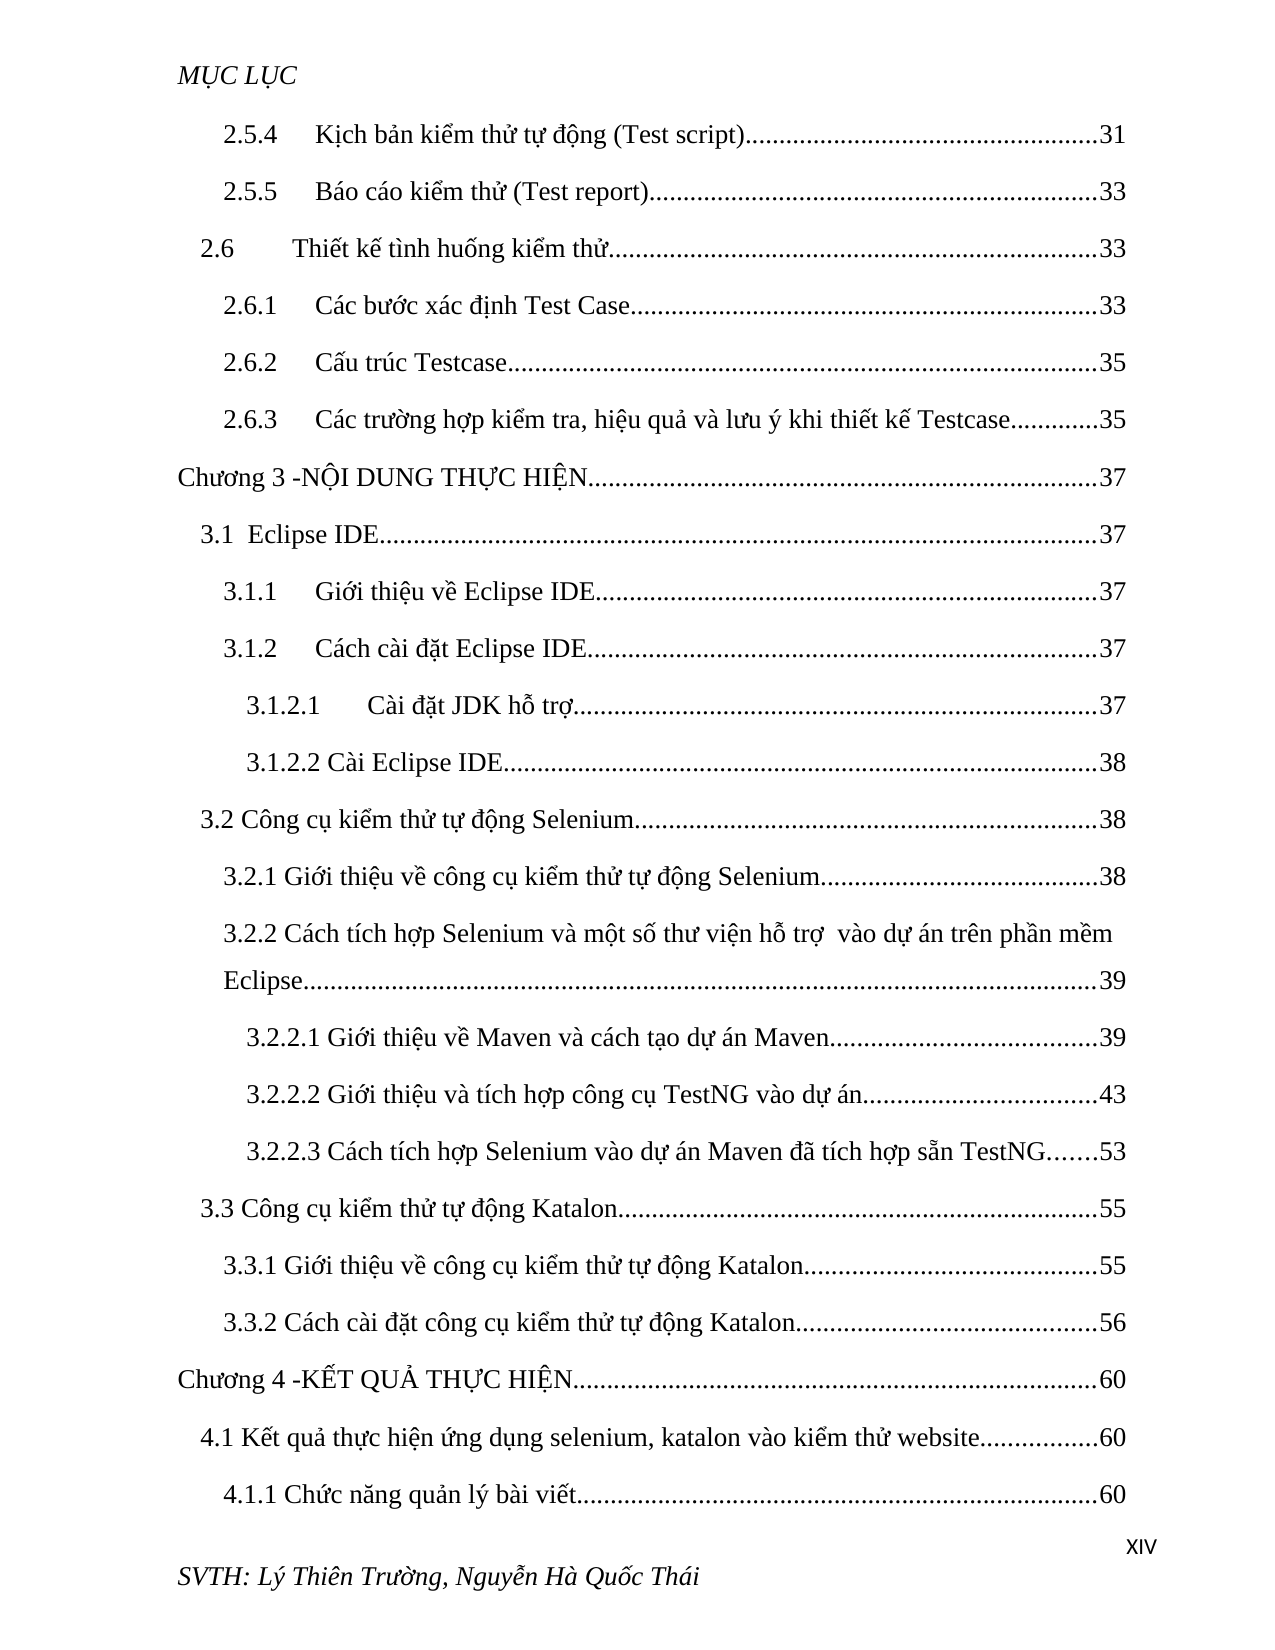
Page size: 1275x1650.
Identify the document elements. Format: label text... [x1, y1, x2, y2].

text 2.6.2 Cấu trúc Testcase 35 [223, 346, 1157, 378]
text 3.2.2.2 Giới thiệu và tích hợp công cụ TestNG vào dự án 43 [246, 1078, 1157, 1109]
text 3.3.1 Giới thiệu về công cụ kiểm thử tự động Katalon. 55 [223, 1249, 1157, 1281]
text 3.1.2.1 Cài đặt JDK hỗ trợ. 37 [246, 689, 1157, 720]
text 3.1.2.2 Cài Eclipse IDE 38 [246, 746, 1157, 777]
text 2.6 Thiết kế tình huống kiểm thử 33 [200, 232, 1157, 263]
text 3.1.2 Cách cài đặt Eclipse IDE. 37 [223, 632, 1157, 663]
text Chương 3 -NỘI DUNG THỰC HIỆN 37 [177, 461, 1157, 492]
text 4.1 Kết quả thực hiện ứng dụng selenium, katalon vào kiểm thử website 60 [200, 1421, 1157, 1452]
text 3.1.1 Giới thiệu về Eclipse IDE 37 [223, 575, 1157, 606]
text 2.5.4 Kịch bản kiểm thử tự động (Test script) 31 [223, 118, 1157, 149]
text Chương 4 -KẾT QUẢ THỰC HIỆN 60 [177, 1363, 1157, 1395]
text 2.6.3 Các trường hợp kiểm tra, hiệu quả và lưu ý khi thiết kế Testcase. 35 [223, 403, 1157, 435]
text 3.2.1 Giới thiệu về công cụ kiểm thử tự động Selenium. 38 [223, 860, 1157, 891]
text 3.3.2 Cách cài đặt công cụ kiểm thử tự động Katalon. 56 [223, 1306, 1157, 1338]
text 3.3 Công cụ kiểm thử tự động Katalon. 55 [200, 1192, 1157, 1223]
text 3.2.2.1 Giới thiệu về Maven và cách tạo dự án Maven. 39 [246, 1021, 1157, 1052]
text 3.2.2 Cách tích hợp Selenium và một số thư viện hỗ trợ vào dự án trên phần mềm Eclipse. 39 [223, 917, 1157, 995]
text 2.6.1 Các bước xác định Test Case 33 [223, 289, 1157, 321]
text 3.2.2.3 Cách tích hợp Selenium vào dự án Maven đã tích hợp sẵn TestNG 53 [246, 1135, 1157, 1166]
text 2.5.5 Báo cáo kiểm thử (Test report) 33 [223, 175, 1157, 206]
text 4.1.1 Chức năng quản lý bài viết 60 [223, 1478, 1157, 1509]
text 3.1 Eclipse IDE 37 [200, 518, 1157, 549]
text 3.2 Công cụ kiểm thử tự động Selenium. 38 [200, 803, 1157, 834]
